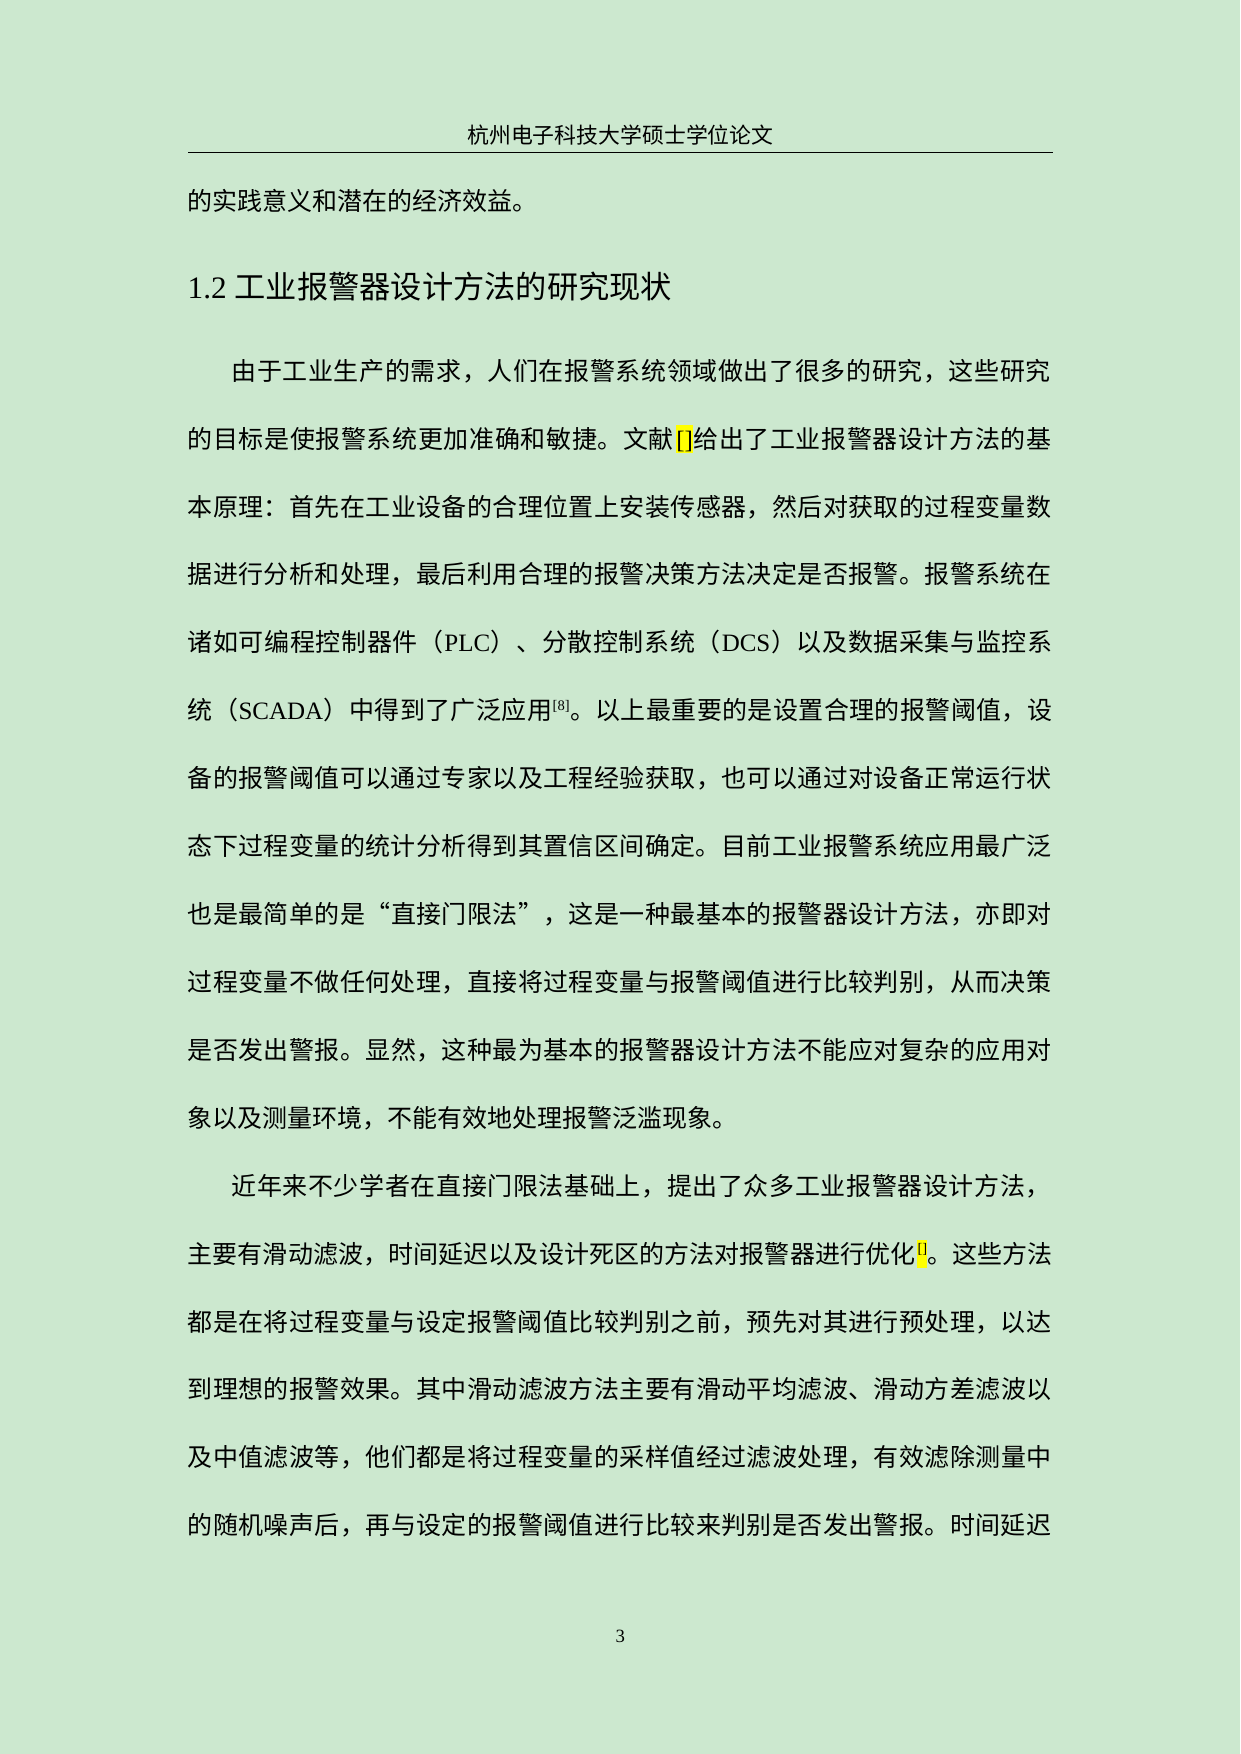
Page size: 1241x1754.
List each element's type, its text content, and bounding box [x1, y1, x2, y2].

text 由于工业生产的需求，人们在报警系统领域做出了很多的研究，这些研究的目标是使报警系统更加准确和敏捷。文献[]给出了工业报警器设计方法的基本原理：首先在工业设备的合理位置上安装传感器，然后对获取的过程变量数据进行分析和处理，最后利用合理的报警决策方法决定是否报警。报警系统在诸如可编程控制器件（PLC）、分散控制系统（DCS）以及数据采集与监控系统（SCADA）中得到了广泛应用[8]。以上最重要的是设置合理的报警阈值，设备的报警阈值可以通过专家以及工程经验获取，也可以通过对设备正常运行状态下过程变量的统计分析得到其置信区间确定。目前工业报警系统应用最广泛也是最简单的是“直接门限法”，这是一种最基本的报警器设计方法，亦即对过程变量不做任何处理，直接将过程变量与报警阈值进行比较判别，从而决策是否发出警报。显然，这种最为基本的报警器设计方法不能应对复杂的应用对象以及测量环境，不能有效地处理报警泛滥现象。 [187, 335, 1053, 1150]
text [187, 1150, 1053, 1558]
subtitle 1.2 工业报警器设计方法的研究现状 [187, 250, 1053, 318]
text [187, 166, 1053, 233]
